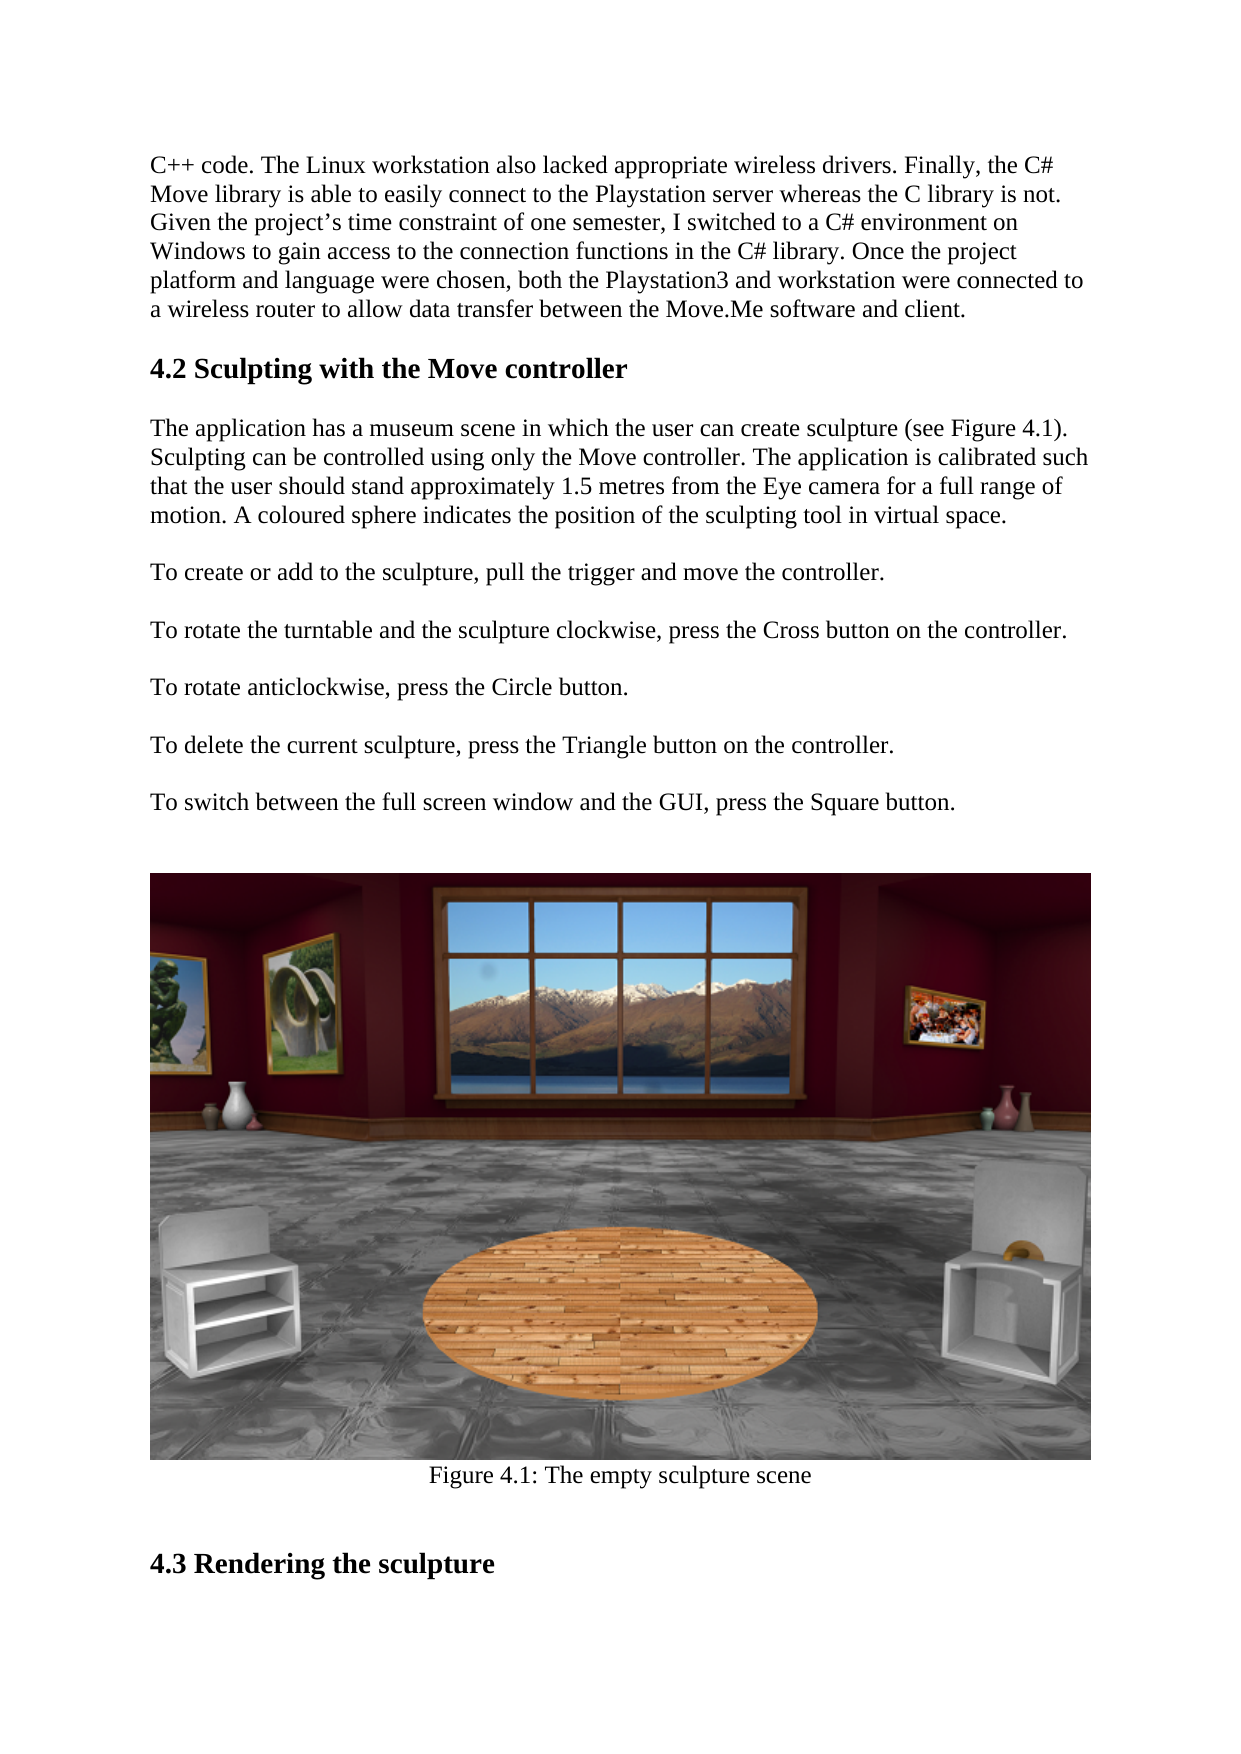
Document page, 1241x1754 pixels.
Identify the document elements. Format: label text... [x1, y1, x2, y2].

text The application has a museum scene in which the user can create sculpture (see Figure 4.1). Sculpting can be controlled using only the Move controller. The application is calibrated such that the user should stand approximately 1.5 metres from the Eye camera for a full range of motion. A coloured sphere indicates the position of the sculpting tool in virtual space. [150, 413, 1090, 528]
text To switch between the full screen window and the GUI, press the Square button. [150, 787, 1090, 816]
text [150, 150, 1090, 322]
text Figure 4.1: The empty sculpture scene [150, 1460, 1090, 1489]
text 4.2 Sculpting with the Move controller [150, 351, 1090, 385]
text To rotate the turntable and the sculpture clockwise, press the Cross button on the controller. [150, 615, 1090, 643]
picture [150, 873, 1091, 1460]
text To rotate anticlockwise, press the Circle button. [150, 672, 1090, 701]
text To delete the current sculpture, press the Triangle button on the controller. [150, 730, 1090, 758]
text To create or add to the sculpture, pull the trigger and move the controller. [150, 557, 1090, 586]
text 4.3 Rendering the sculpture [150, 1546, 1090, 1580]
